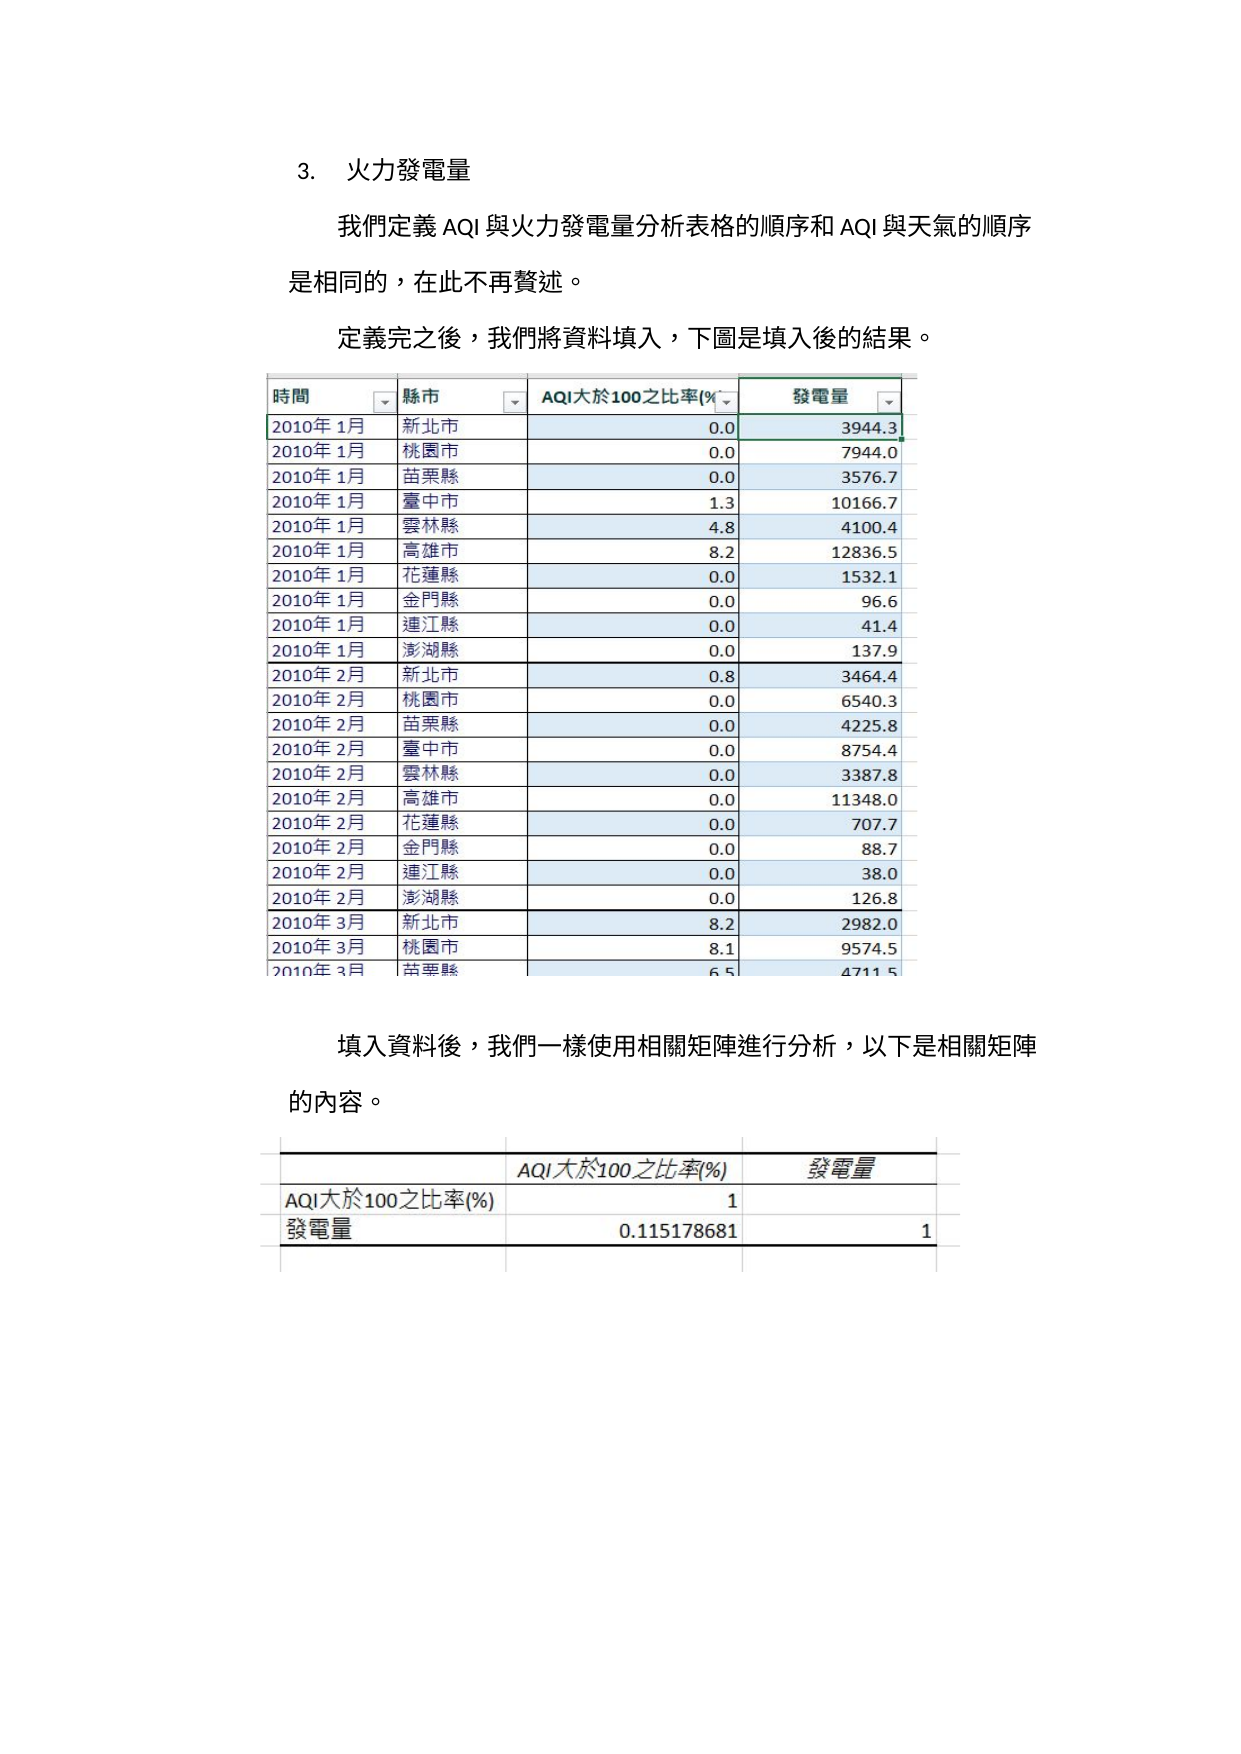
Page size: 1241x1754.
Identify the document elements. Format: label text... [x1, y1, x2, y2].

list 定義完之後，我們將資料填入，下圖是填入後的結果。 [288, 317, 1053, 355]
picture [260, 1137, 961, 1272]
text 火力發電量 [297, 150, 1053, 187]
picture [266, 373, 918, 976]
list 我們定義AQI與火力發電量分析表格的順序和AQI與天氣的順序是相同的，在此不再贅述。 [288, 206, 1053, 299]
list 填入資料後，我們一樣使用相關矩陣進行分析，以下是相關矩陣的內容。 [288, 1026, 1053, 1119]
